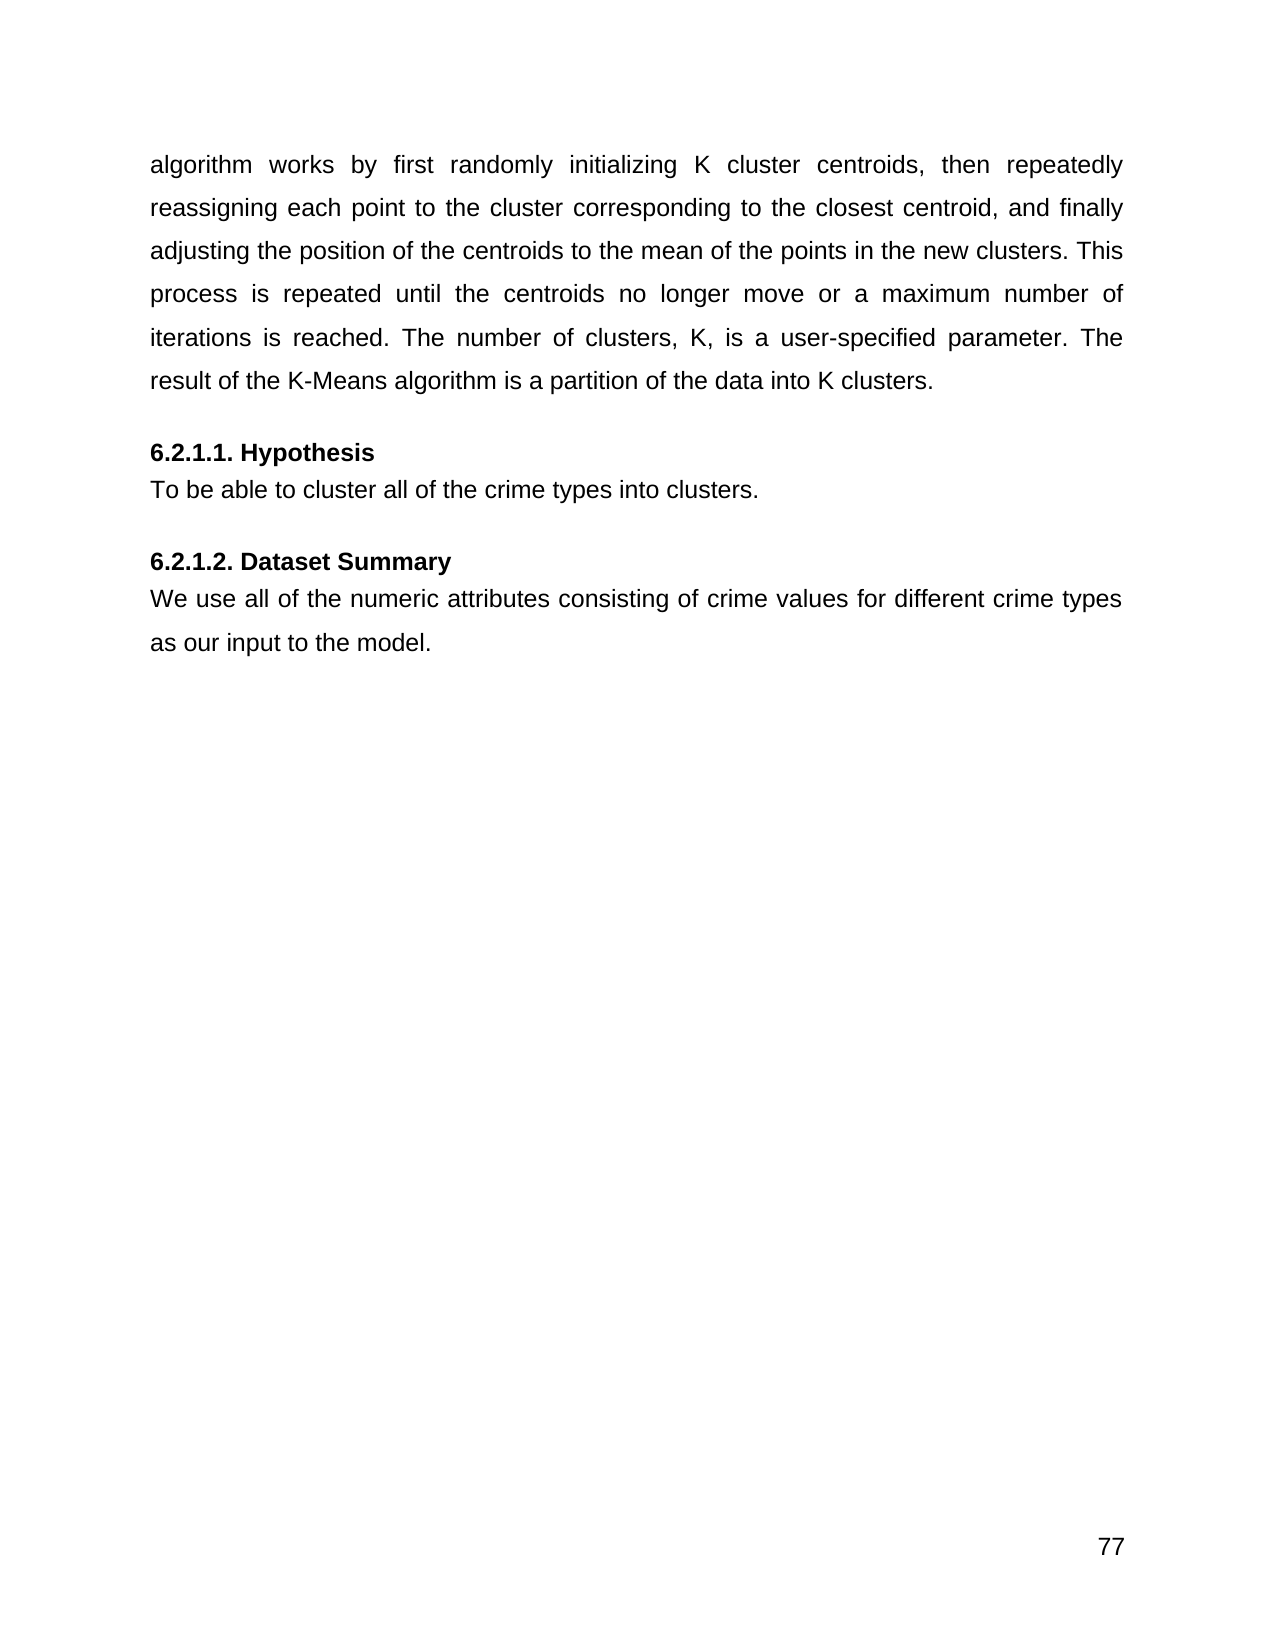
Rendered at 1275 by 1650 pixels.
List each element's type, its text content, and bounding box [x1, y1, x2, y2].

subtitle 6.2.1.1. Hypothesis [150, 438, 1125, 467]
text We use all of the numeric attributes consisting of crime values for different crime types as our input to the model. [150, 584, 1125, 656]
text To be able to cluster all of the crime types into clusters. [150, 475, 1125, 504]
subtitle 6.2.1.2. Dataset Summary [150, 547, 1125, 576]
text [150, 150, 1125, 394]
